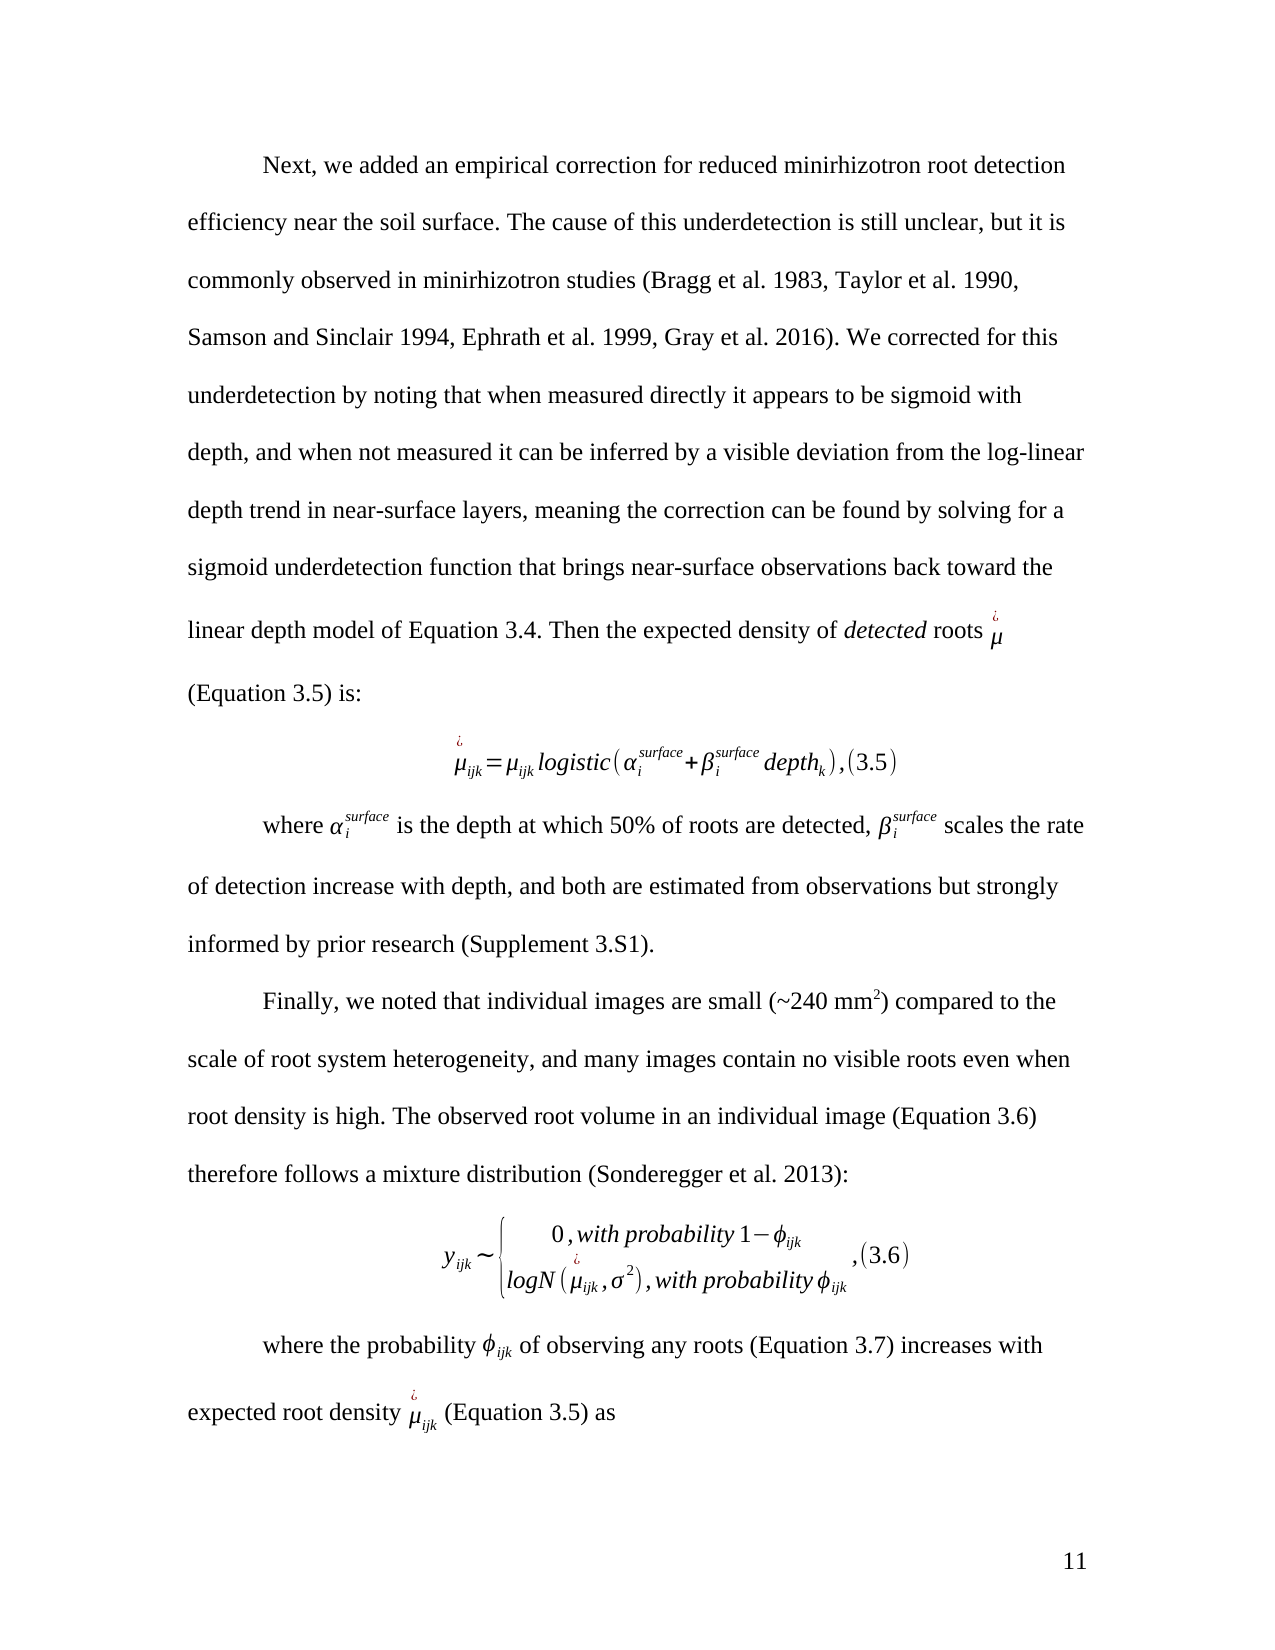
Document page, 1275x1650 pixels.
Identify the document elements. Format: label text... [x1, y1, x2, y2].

text where the probability of observing any roots (Equation 3.7) increases with expected root density (Equation 3.5) as [187, 1329, 1087, 1433]
text where is the depth at which 50% of roots are detected, scales the rate of detection increase with depth, and both are estimated from observations but strongly informed by prior research (Supplement 3.S1). [187, 808, 1087, 957]
text Next, we added an empirical correction for reduced minirhizotron root detection efficiency near the soil surface. The cause of this underdetection is still unclear, but it is commonly observed in minirhizotron studies (Bragg et al. 1983, Taylor et al. 1990, Samson and Sinclair 1994, Ephrath et al. 1999, Gray et al. 2016). We corrected for this underdetection by noting that when measured directly it appears to be sigmoid with depth, and when not measured it can be inferred by a visible deviation from the log-linear depth trend in near-surface layers, meaning the correction can be found by solving for a sigmoid underdetection function that brings near-surface observations back toward the linear depth model of Equation 3.4. Then the expected density of detected roots (Equation 3.5) is: [187, 150, 1087, 707]
text Finally, we noted that individual images are small (~240 mm2) compared to the scale of root system heterogeneity, and many images contain no visible roots even when root density is high. The observed root volume in an individual image (Equation 3.6) therefore follows a mixture distribution (Sonderegger et al. 2013): [187, 986, 1087, 1187]
